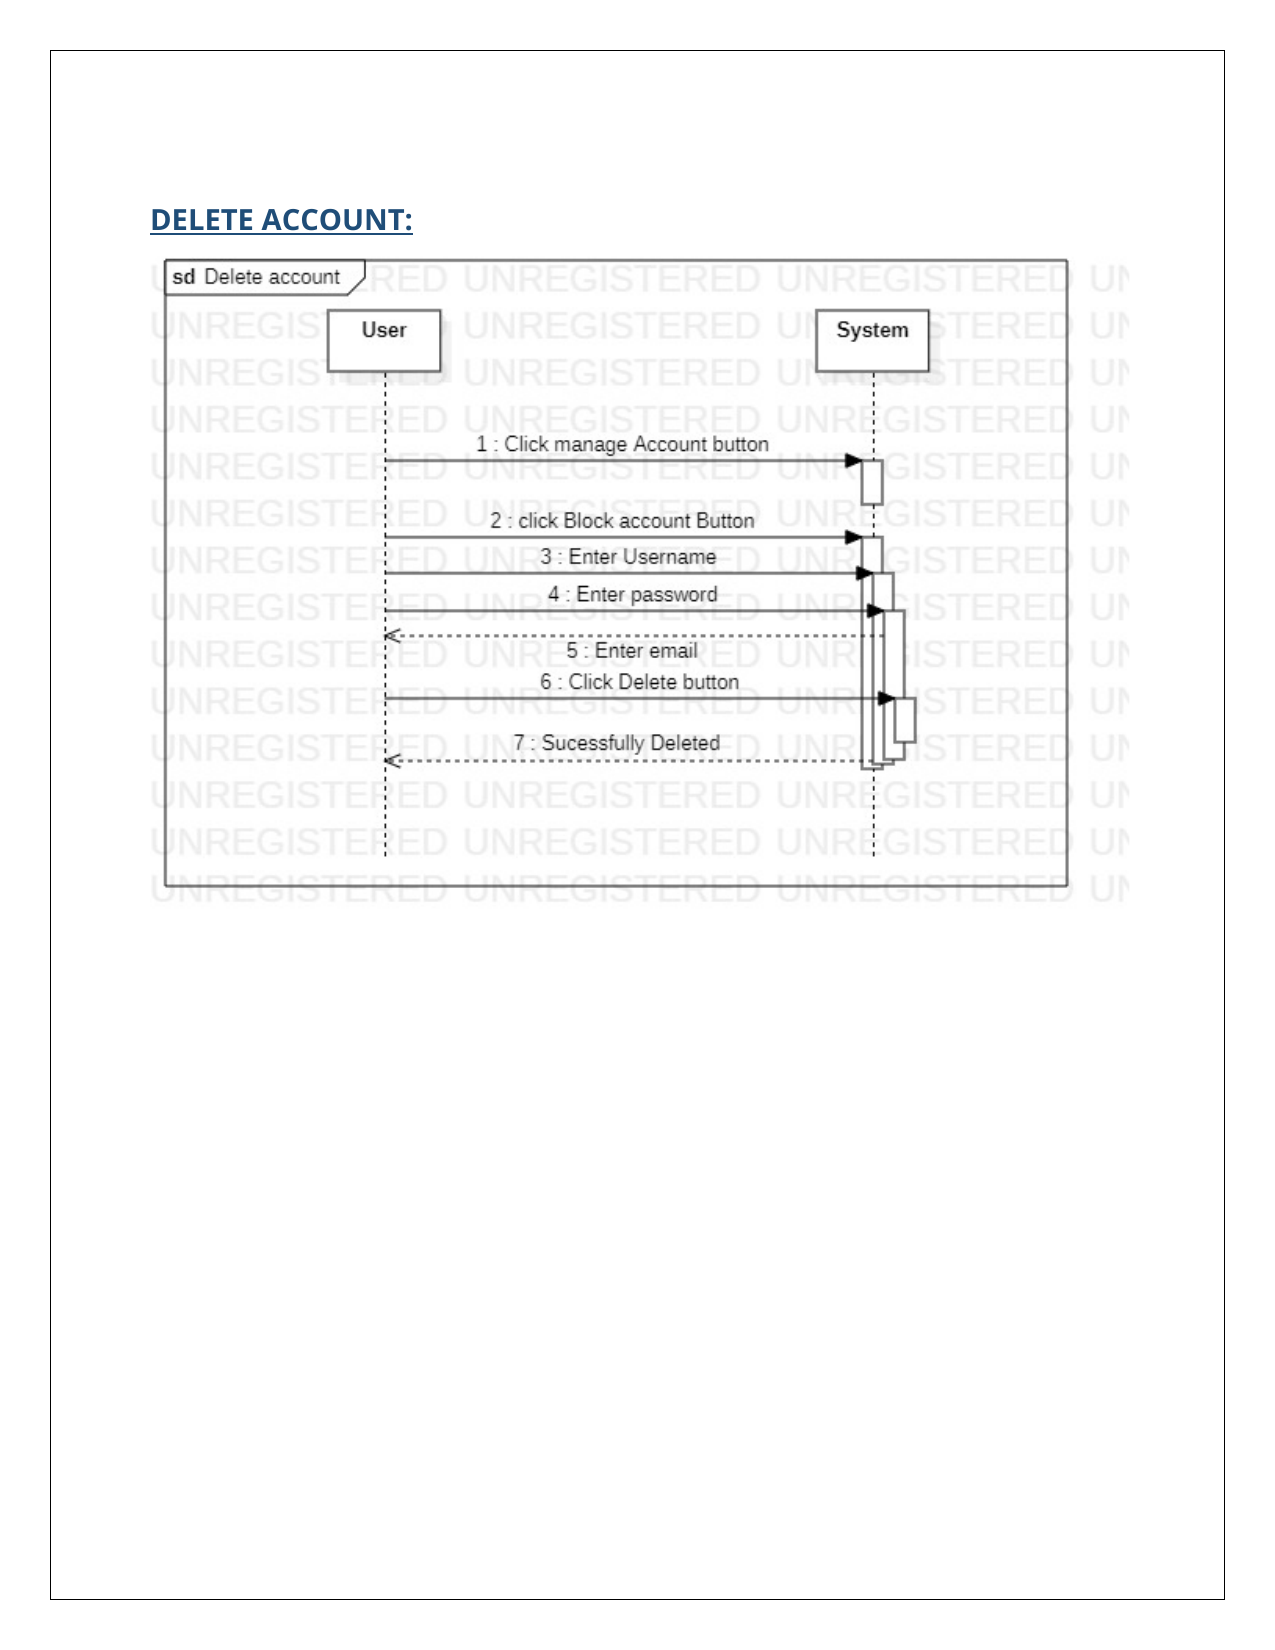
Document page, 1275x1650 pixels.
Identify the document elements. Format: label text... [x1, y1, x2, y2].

subtitle DELETE ACCOUNT: [150, 199, 1125, 239]
picture [150, 245, 1130, 949]
